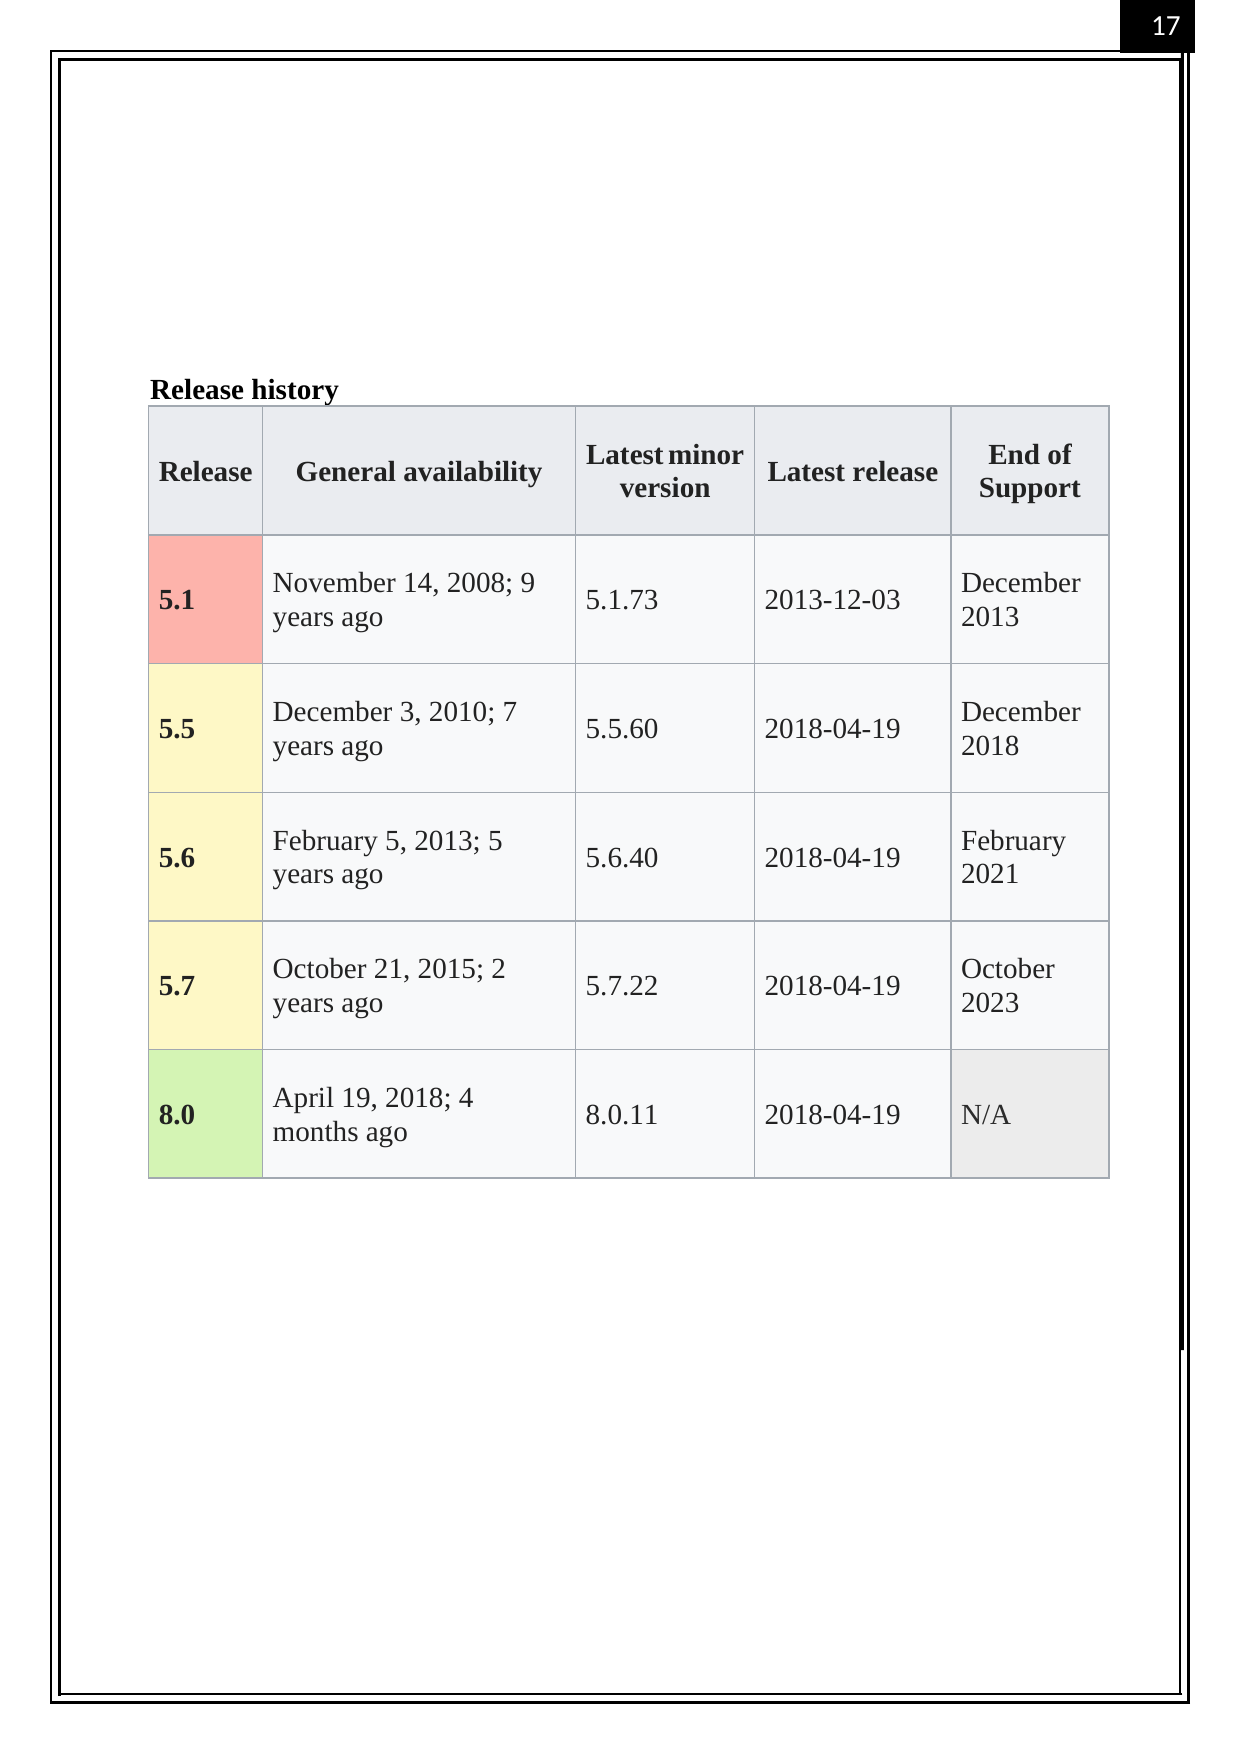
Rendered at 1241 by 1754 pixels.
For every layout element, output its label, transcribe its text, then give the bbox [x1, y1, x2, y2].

table_cell 5.6.40 [576, 793, 754, 920]
table_cell 2018-04-19 [755, 793, 950, 920]
table_cell 5.7 [149, 922, 262, 1049]
table_cell April 19, 2018; 4 months ago [263, 1050, 575, 1177]
table_cell December 2018 [952, 664, 1108, 791]
table_cell 2018-04-19 [755, 922, 950, 1049]
table_cell 5.1.73 [576, 536, 754, 663]
table_cell October 2023 [952, 922, 1108, 1049]
table_header End of Support [952, 407, 1108, 534]
table_header General availability [263, 407, 575, 534]
table_cell October 21, 2015; 2 years ago [263, 922, 575, 1049]
table_header Release [149, 407, 262, 534]
table_cell 5.5.60 [576, 664, 754, 791]
table_cell December 2013 [952, 536, 1108, 663]
table_cell 8.0.11 [576, 1050, 754, 1177]
table_cell 2018-04-19 [755, 664, 950, 791]
text Release history [150, 372, 1090, 405]
table_cell February 5, 2013; 5 years ago [263, 793, 575, 920]
table_cell 5.1 [149, 536, 262, 663]
table_cell N/A [952, 1050, 1108, 1177]
table_cell 8.0 [149, 1050, 262, 1177]
table_cell February 2021 [952, 793, 1108, 920]
table_cell December 3, 2010; 7 years ago [263, 664, 575, 791]
table_header Latest release [755, 407, 950, 534]
table_cell 2018-04-19 [755, 1050, 950, 1177]
table_cell 2013-12-03 [755, 536, 950, 663]
table_cell 5.5 [149, 664, 262, 791]
table_header Latest minor version [576, 407, 754, 534]
table_cell 5.7.22 [576, 922, 754, 1049]
table_cell November 14, 2008; 9 years ago [263, 536, 575, 663]
table_cell 5.6 [149, 793, 262, 920]
